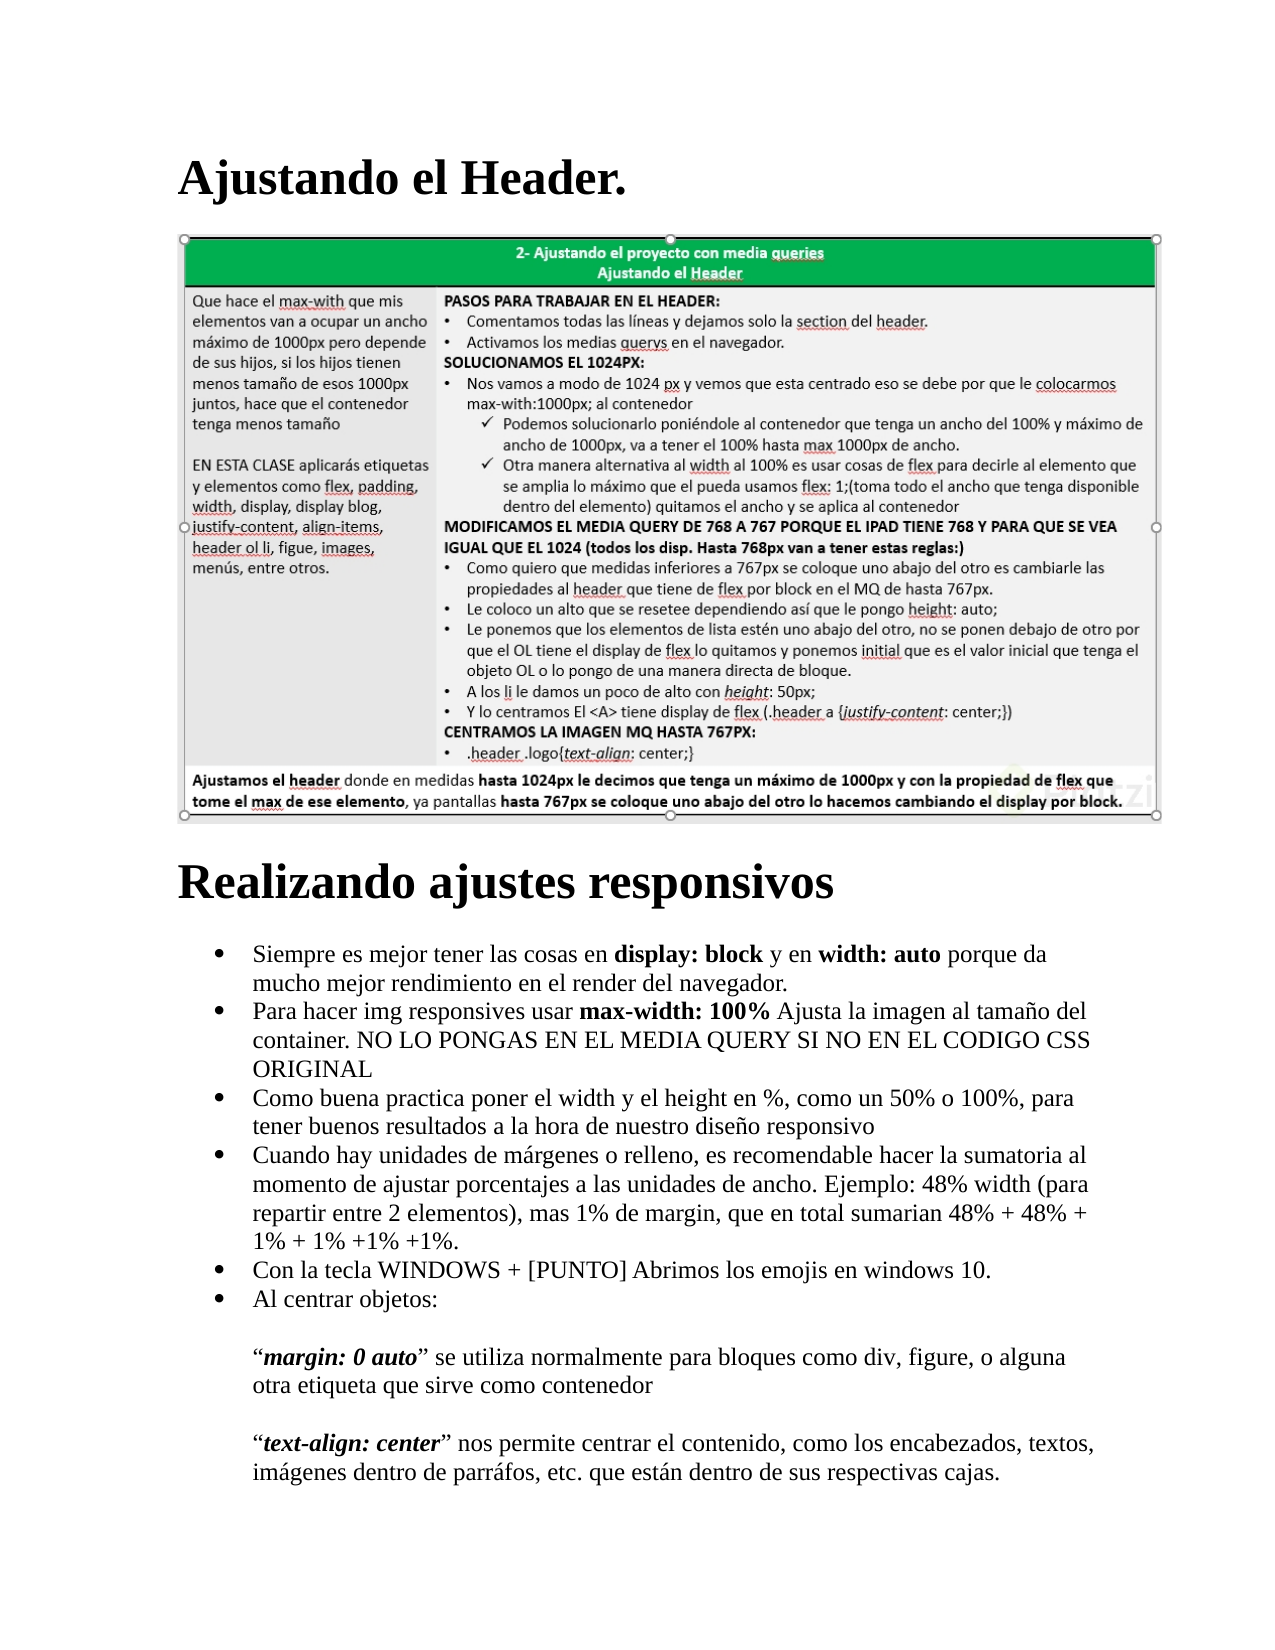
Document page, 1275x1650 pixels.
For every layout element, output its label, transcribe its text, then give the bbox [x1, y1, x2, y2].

subtitle Realizando ajustes responsivos [177, 852, 1098, 910]
subtitle Con la tecla WINDOWS + [PUNTO] Abrimos los emojis en windows 10. [215, 1372, 1098, 1401]
subtitle Siempre es mejor tener las cosas en display: block y en width: auto porque da mucho mejor rendimiento en el render del navegador. [215, 939, 1098, 996]
subtitle Para hacer img responsives usar max-width: 100% Ajusta la imagen al tamaño del container. NO LO PONGAS EN EL MEDIA QUERY SI NO EN EL CODIGO CSS ORIGINAL [215, 1026, 1098, 1112]
subtitle Ajustando el Header. [177, 148, 1098, 205]
subtitle Al centrar objetos: [215, 1430, 1098, 1458]
subtitle Como buena practica poner el width y el height en %, como un 50% o 100%, para tener buenos resultados a la hora de nuestro diseño responsivo [215, 1141, 1098, 1198]
picture [177, 234, 1162, 824]
subtitle Cuando hay unidades de márgenes o relleno, es recomendable hacer la sumatoria al momento de ajustar porcentajes a las unidades de ancho. Ejemplo: 48% width (para repartir entre 2 elementos), mas 1% de margin, que en total sumarian 48% + 48% + 1% + 1% +1% +1%. [215, 1228, 1098, 1343]
